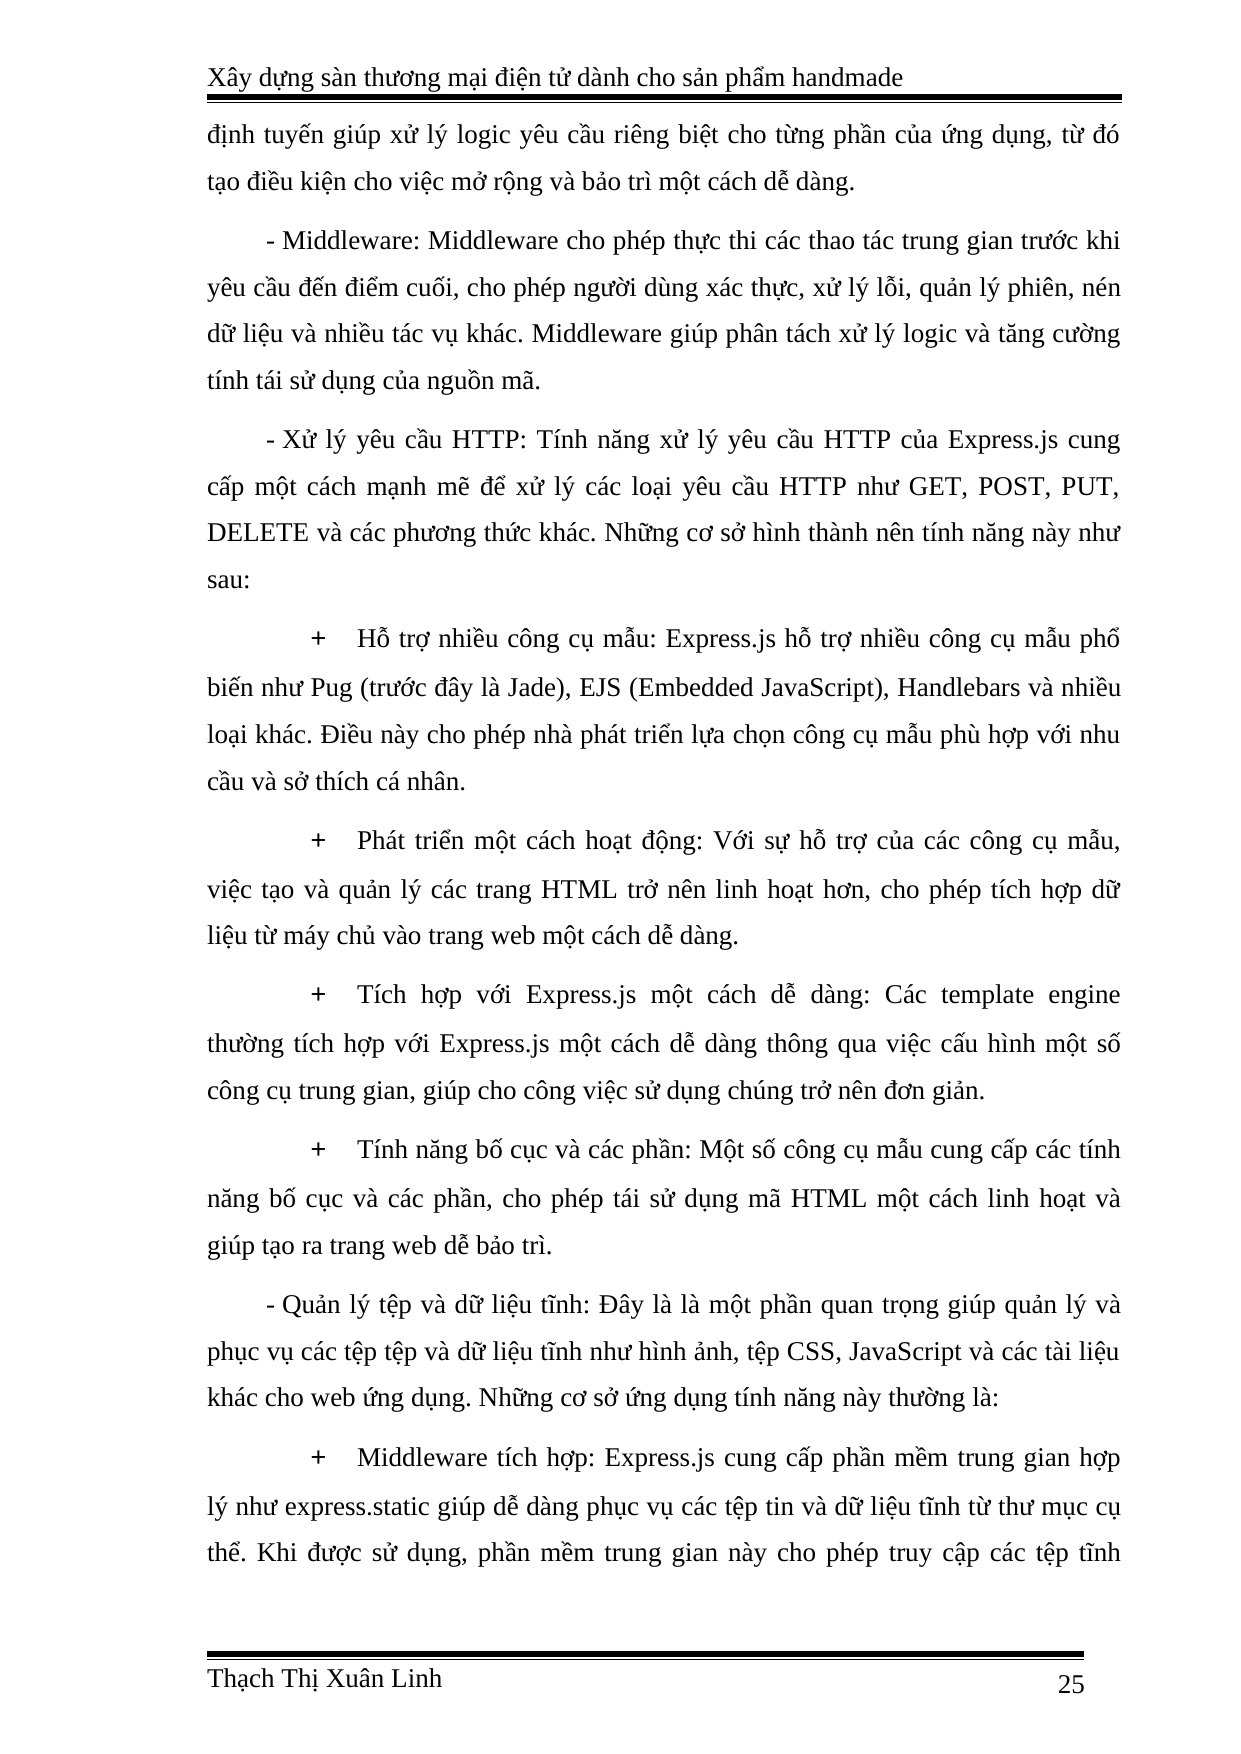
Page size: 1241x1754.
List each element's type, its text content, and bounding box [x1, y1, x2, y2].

list Xử lý yêu cầu HTTP: Tính năng xử lý yêu cầu HTTP của Express.js cung cấp một cách mạnh mẽ để xử lý các loại yêu cầu HTTP như GET, POST, PUT, DELETE và các phương thức khác. Những cơ sở hình thành nên tính năng này như sau: [207, 423, 1122, 594]
list Hỗ trợ nhiều công cụ mẫu: Express.js hỗ trợ nhiều công cụ mẫu phổ biến như Pug (trước đây là Jade), EJS (Embedded JavaScript), Handlebars và nhiều loại khác. Điều này cho phép nhà phát triển lựa chọn công cụ mẫu phù hợp với nhu cầu và sở thích cá nhân. [207, 622, 1122, 796]
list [207, 1441, 1122, 1567]
list Middleware: Middleware cho phép thực thi các thao tác trung gian trước khi yêu cầu đến điểm cuối, cho phép người dùng xác thực, xử lý lỗi, quản lý phiên, nén dữ liệu và nhiều tác vụ khác. Middleware giúp phân tách xử lý logic và tăng cường tính tái sử dụng của nguồn mã. [207, 224, 1122, 395]
list Tính năng bố cục và các phần: Một số công cụ mẫu cung cấp các tính năng bố cục và các phần, cho phép tái sử dụng mã HTML một cách linh hoạt và giúp tạo ra trang web dễ bảo trì. [207, 1133, 1122, 1260]
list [207, 118, 1122, 196]
list Tích hợp với Express.js một cách dễ dàng: Các template engine thường tích hợp với Express.js một cách dễ dàng thông qua việc cấu hình một số công cụ trung gian, giúp cho công việc sử dụng chúng trở nên đơn giản. [207, 978, 1122, 1105]
list Quản lý tệp và dữ liệu tĩnh: Đây là là một phần quan trọng giúp quản lý và phục vụ các tệp tệp và dữ liệu tĩnh như hình ảnh, tệp CSS, JavaScript và các tài liệu khác cho web ứng dụng. Những cơ sở ứng dụng tính năng này thường là: [207, 1288, 1122, 1413]
list Phát triển một cách hoạt động: Với sự hỗ trợ của các công cụ mẫu, việc tạo và quản lý các trang HTML trở nên linh hoạt hơn, cho phép tích hợp dữ liệu từ máy chủ vào trang web một cách dễ dàng. [207, 824, 1122, 951]
